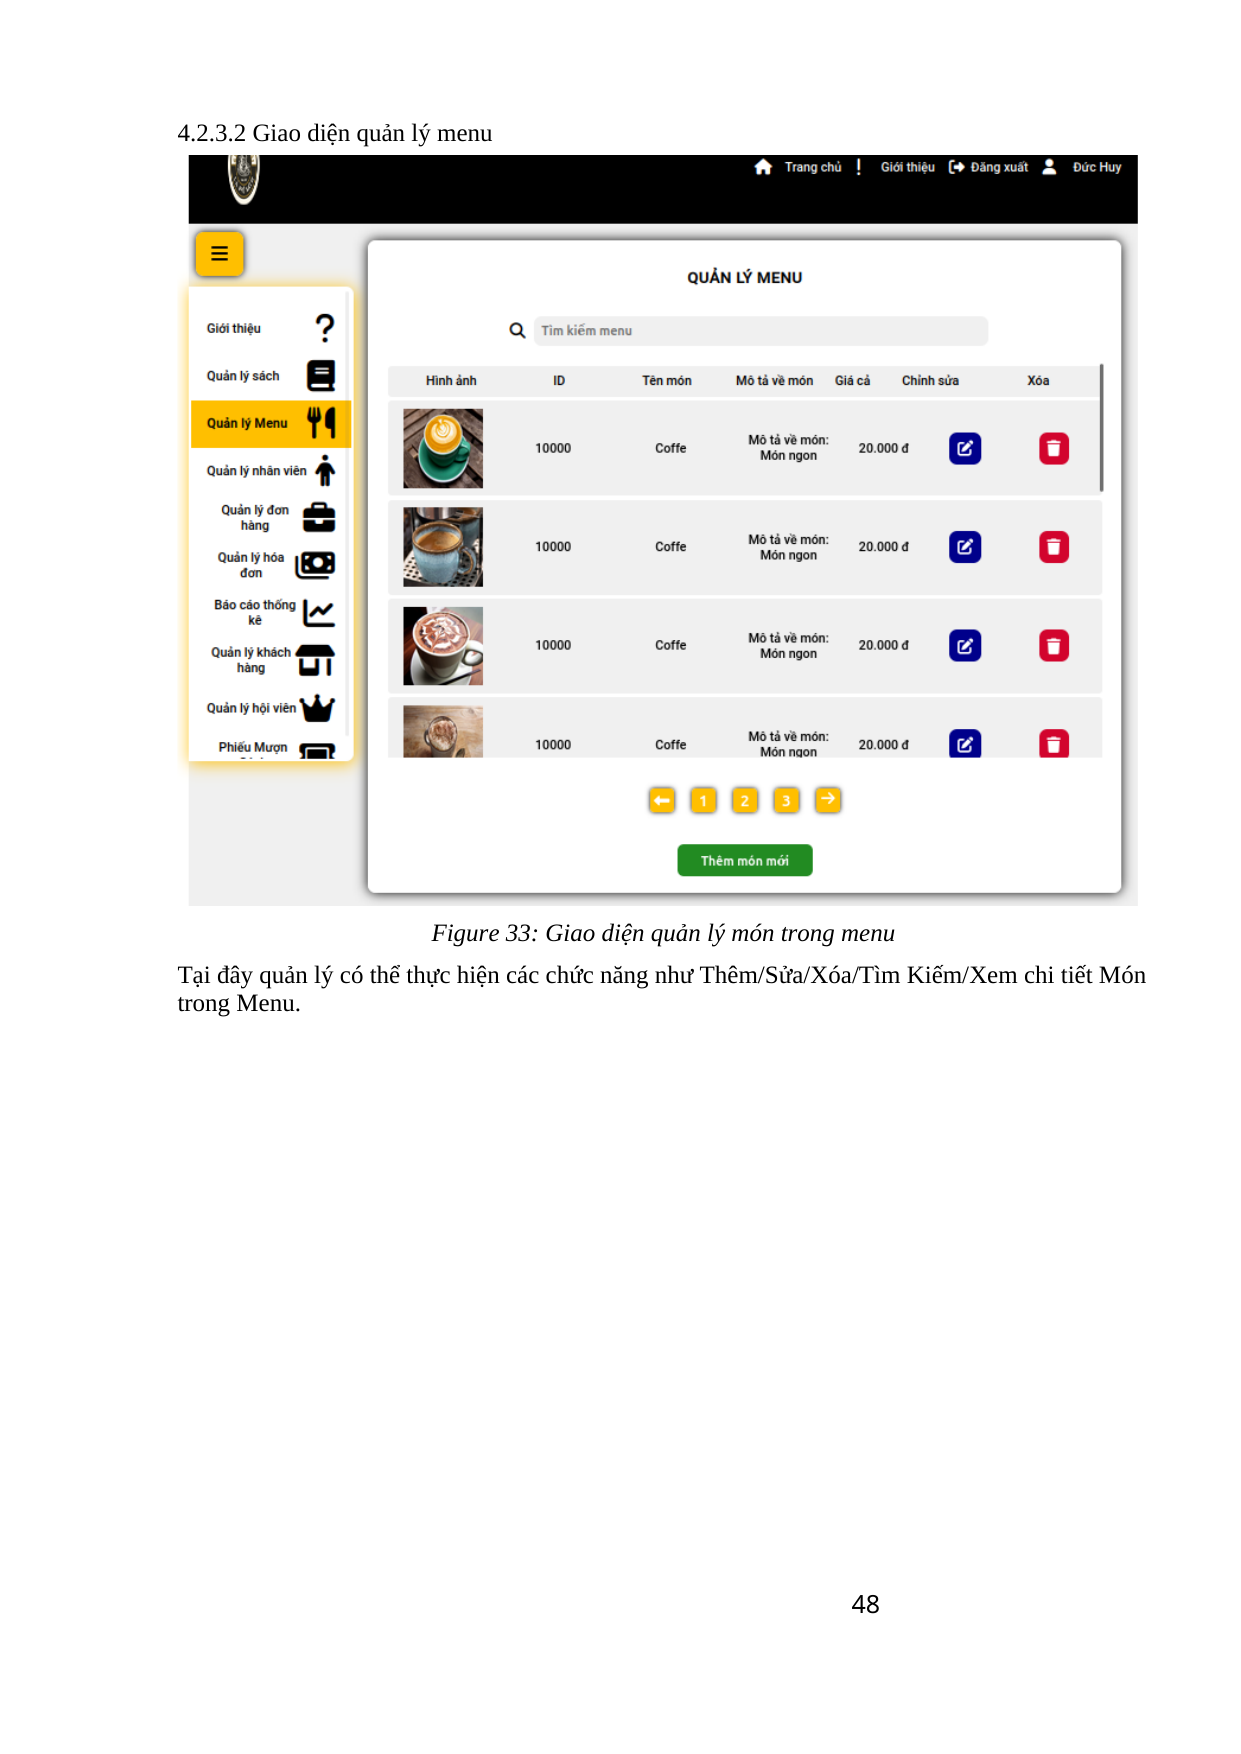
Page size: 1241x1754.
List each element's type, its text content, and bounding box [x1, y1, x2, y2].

list Figure 33: Giao diện quản lý món trong menu [177, 918, 1152, 947]
picture [177, 155, 1151, 906]
subtitle 4.2.3.2 Giao diện quản lý menu [177, 118, 1152, 147]
list Tại đây quản lý có thể thực hiện các chức năng như Thêm/Sửa/Xóa/Tìm Kiếm/Xem chi tiết Món trong Menu. [177, 960, 1152, 1017]
